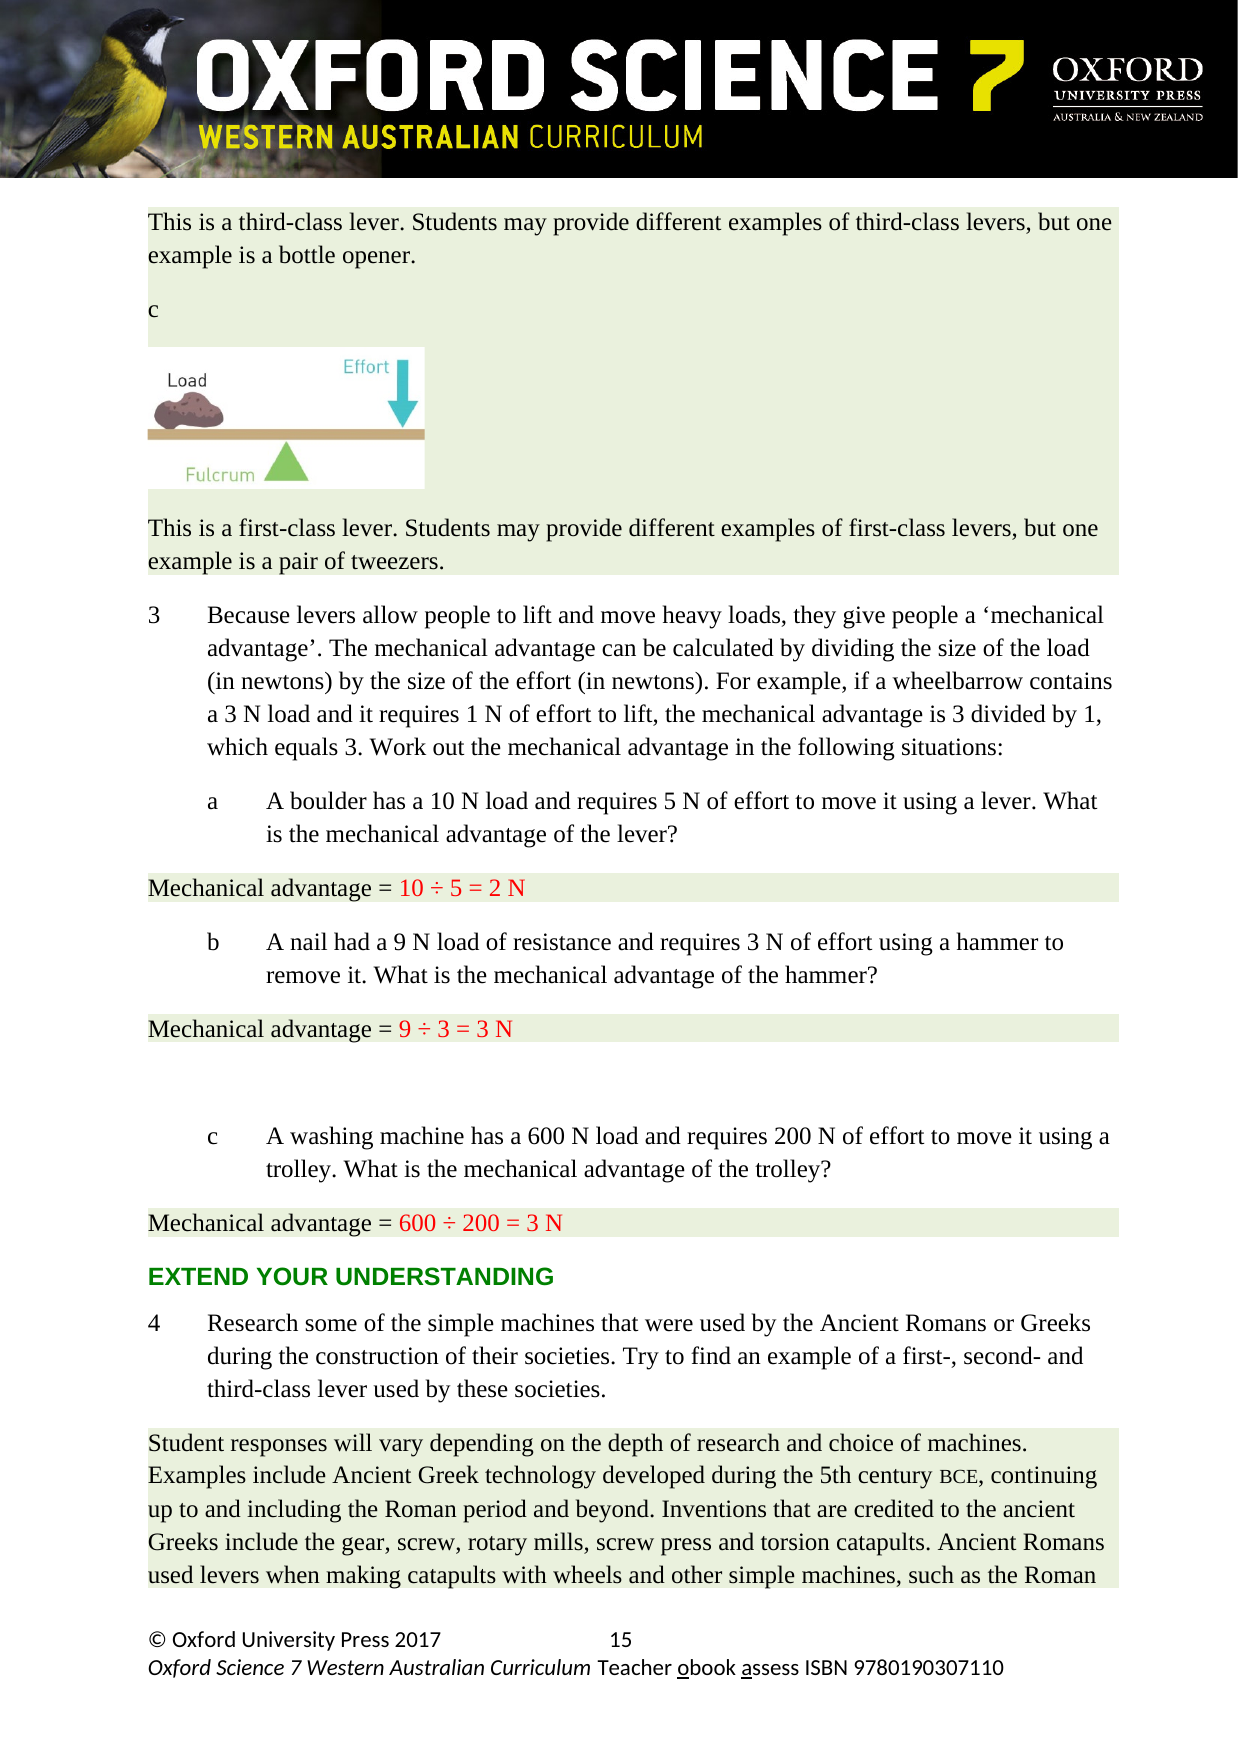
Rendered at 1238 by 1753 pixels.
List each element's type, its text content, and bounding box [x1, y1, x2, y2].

list 4 Research some of the simple machines that were used by the Ancient Romans or Greeks during the construction of their societies. Try to find an example of a first-, second- and third-class lever used by these societies. [148, 1308, 1119, 1402]
text Mechanical advantage = 9 ÷ 3 = 3 N [148, 1014, 1119, 1042]
picture [0, 0, 1238, 178]
text This is a third-class lever. Students may provide different examples of third-class levers, but one example is a bottle opener. [148, 207, 1119, 268]
picture [147, 347, 425, 489]
list 3 Because levers allow people to lift and move heavy loads, they give people a ‘mechanical advantage’. The mechanical advantage can be calculated by dividing the size of the load (in newtons) by the size of the effort (in newtons). For example, if a wheelbarrow contains a 3 N load and it requires 1 N of effort to lift, the mechanical advantage is 3 divided by 1, which equals 3. Work out the mechanical advantage in the following situations: [148, 600, 1119, 761]
text Mechanical advantage = 600 ÷ 200 = 3 N [148, 1208, 1119, 1237]
text This is a first-class lever. Students may provide different examples of first-class levers, but one example is a pair of tweezers. [148, 513, 1119, 575]
list c [148, 294, 1119, 322]
text EXTEND YOUR UNDERSTANDING [148, 1262, 1119, 1291]
list c A washing machine has a 600 N load and requires 200 N of effort to move it using a trolley. What is the mechanical advantage of the trolley? [207, 1121, 1119, 1183]
list b A nail had a 9 N load of resistance and requires 3 N of effort using a hammer to remove it. What is the mechanical advantage of the hammer? [207, 927, 1119, 989]
list a A boulder has a 10 N load and requires 5 N of effort to move it using a lever. What is the mechanical advantage of the lever? [207, 786, 1119, 848]
text Mechanical advantage = 10 ÷ 5 = 2 N [148, 873, 1119, 902]
